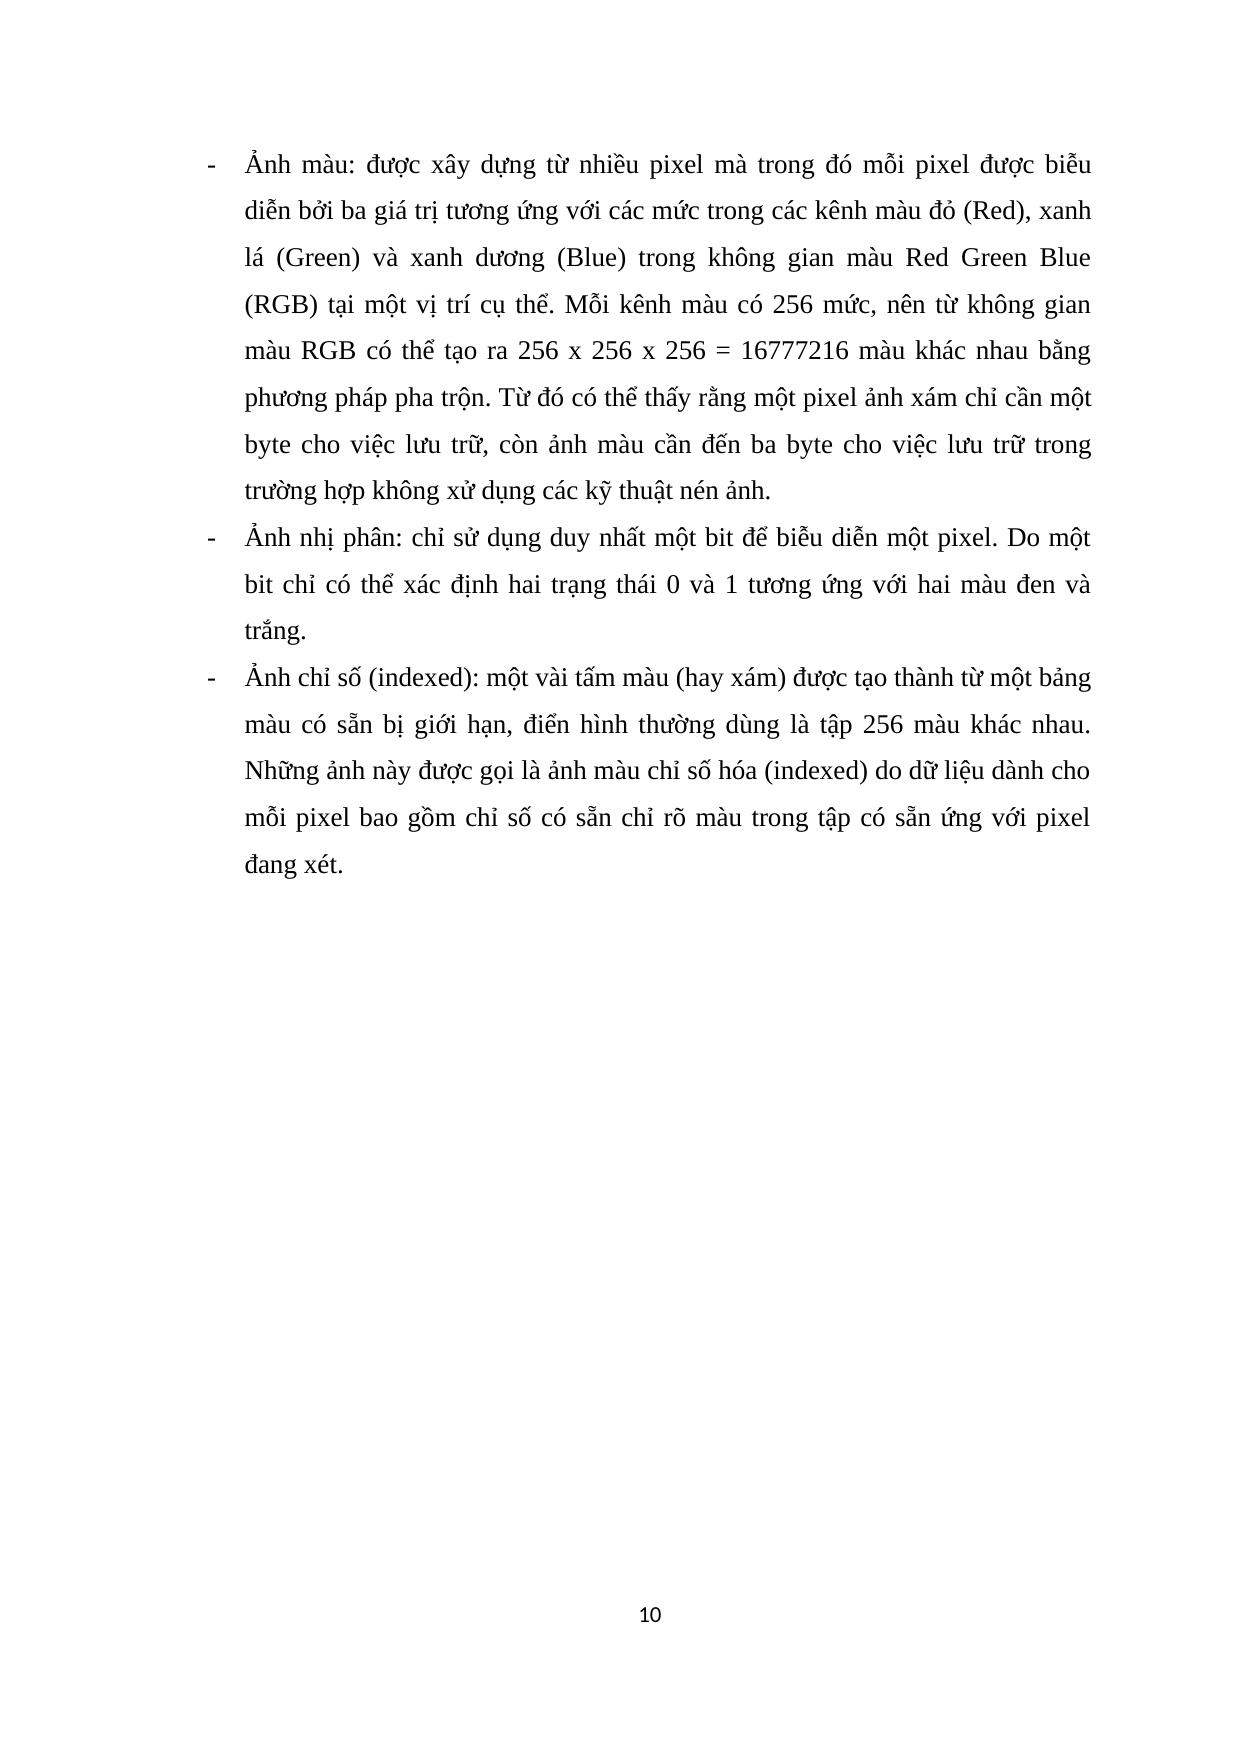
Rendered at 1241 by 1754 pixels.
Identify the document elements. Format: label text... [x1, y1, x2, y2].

list Ảnh chỉ số (indexed): một vài tấm màu (hay xám) được tạo thành từ một bảng màu có sẵn bị giới hạn, điển hình thường dùng là tập 256 màu khác nhau. Những ảnh này được gọi là ảnh màu chỉ số hóa (indexed) do dữ liệu dành cho mỗi pixel bao gồm chỉ số có sẵn chỉ rõ màu trong tập có sẵn ứng với pixel đang xét. [207, 661, 1092, 879]
list Ảnh màu: được xây dựng từ nhiều pixel mà trong đó mỗi pixel được biễu diễn bởi ba giá trị tương ứng với các mức trong các kênh màu đỏ (Red), xanh lá (Green) và xanh dương (Blue) trong không gian màu Red Green Blue (RGB) tại một vị trí cụ thể. Mỗi kênh màu có 256 mức, nên từ không gian màu RGB có thể tạo ra 256 x 256 x 256 = 16777216 màu khác nhau bằng phương pháp pha trộn. Từ đó có thể thấy rằng một pixel ảnh xám chỉ cần một byte cho việc lưu trữ, còn ảnh màu cần đến ba byte cho việc lưu trữ trong trường hợp không xử dụng các kỹ thuật nén ảnh. [207, 148, 1092, 506]
list Ảnh nhị phân: chỉ sử dụng duy nhất một bit để biễu diễn một pixel. Do một bit chỉ có thể xác định hai trạng thái 0 và 1 tương ứng với hai màu đen và trắng. [207, 521, 1092, 646]
